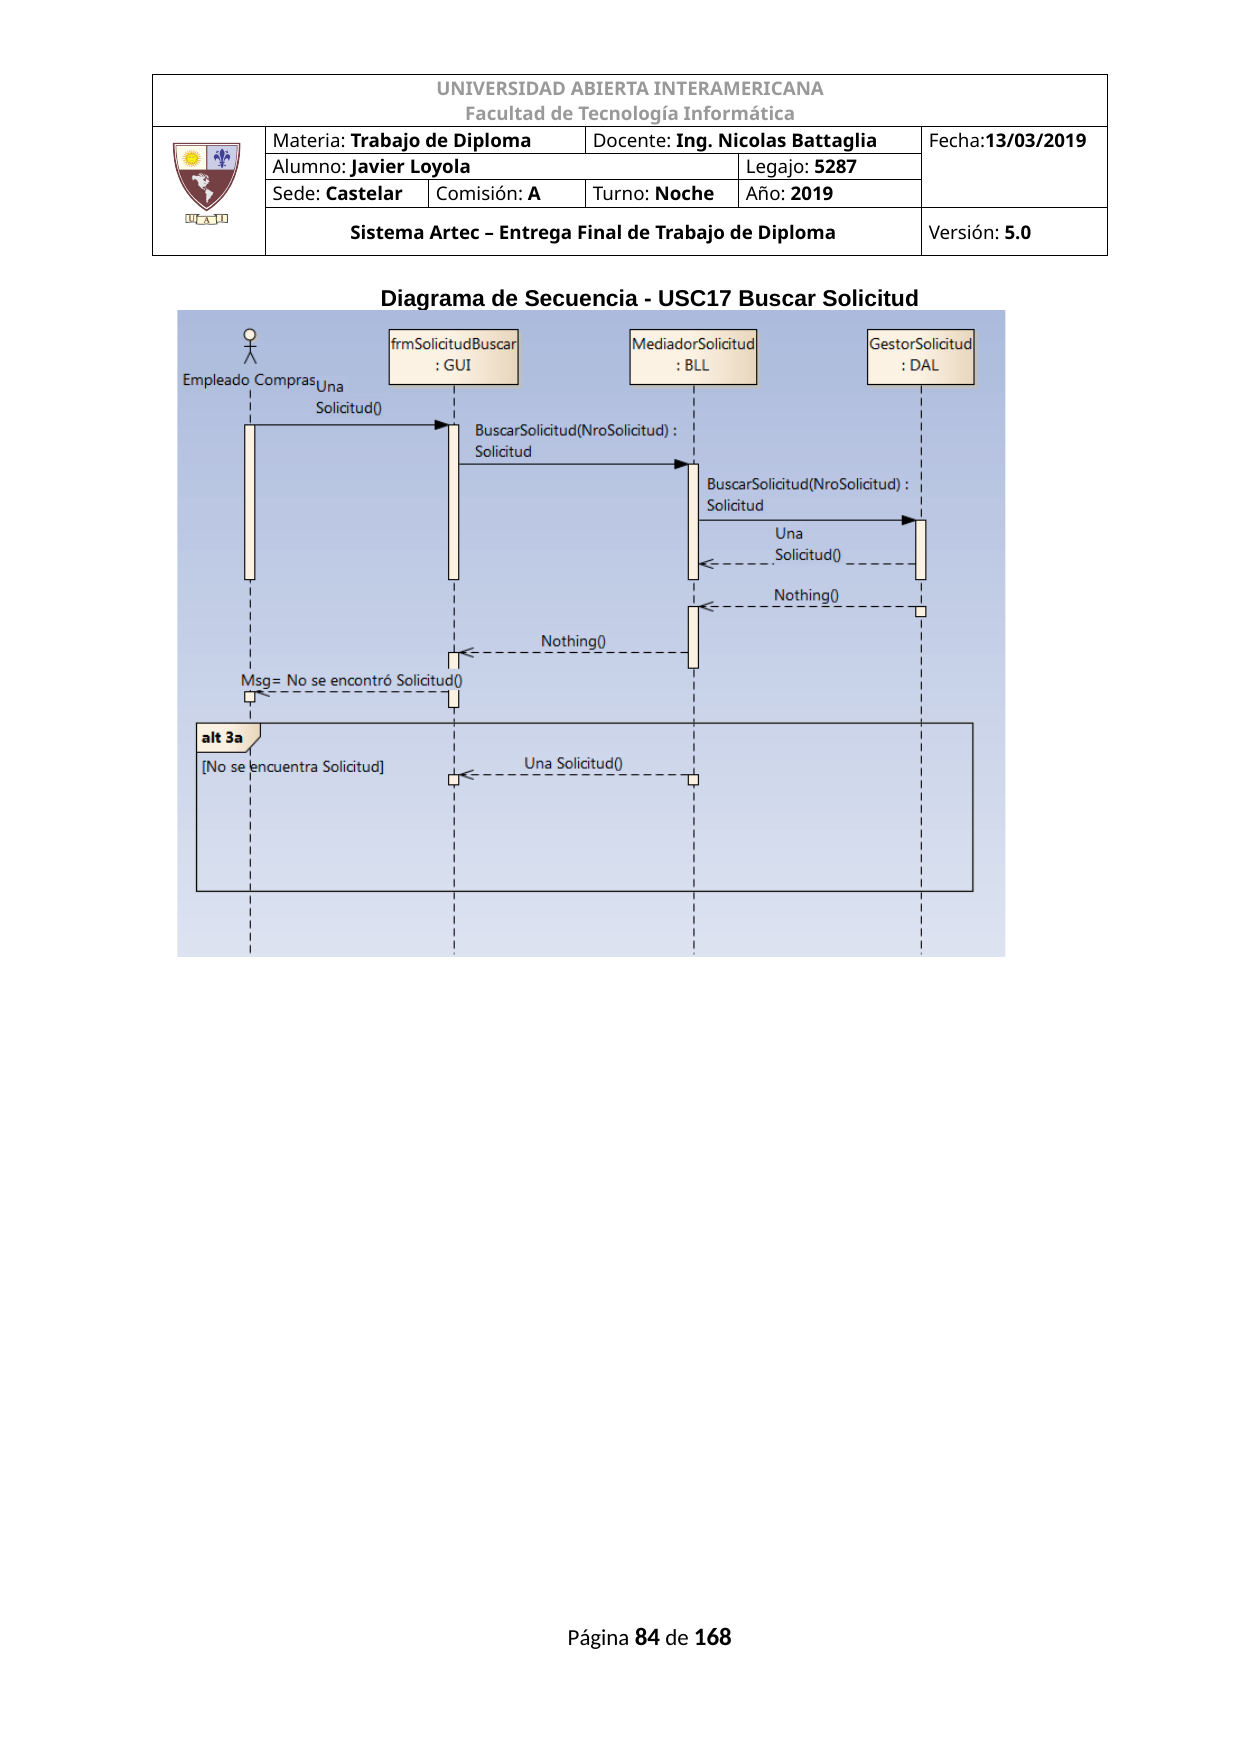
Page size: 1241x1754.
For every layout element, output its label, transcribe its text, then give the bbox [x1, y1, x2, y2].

picture [157, 136, 257, 228]
text Diagrama de Secuencia - USC17 Buscar Solicitud [177, 284, 1122, 311]
picture [177, 310, 1006, 957]
